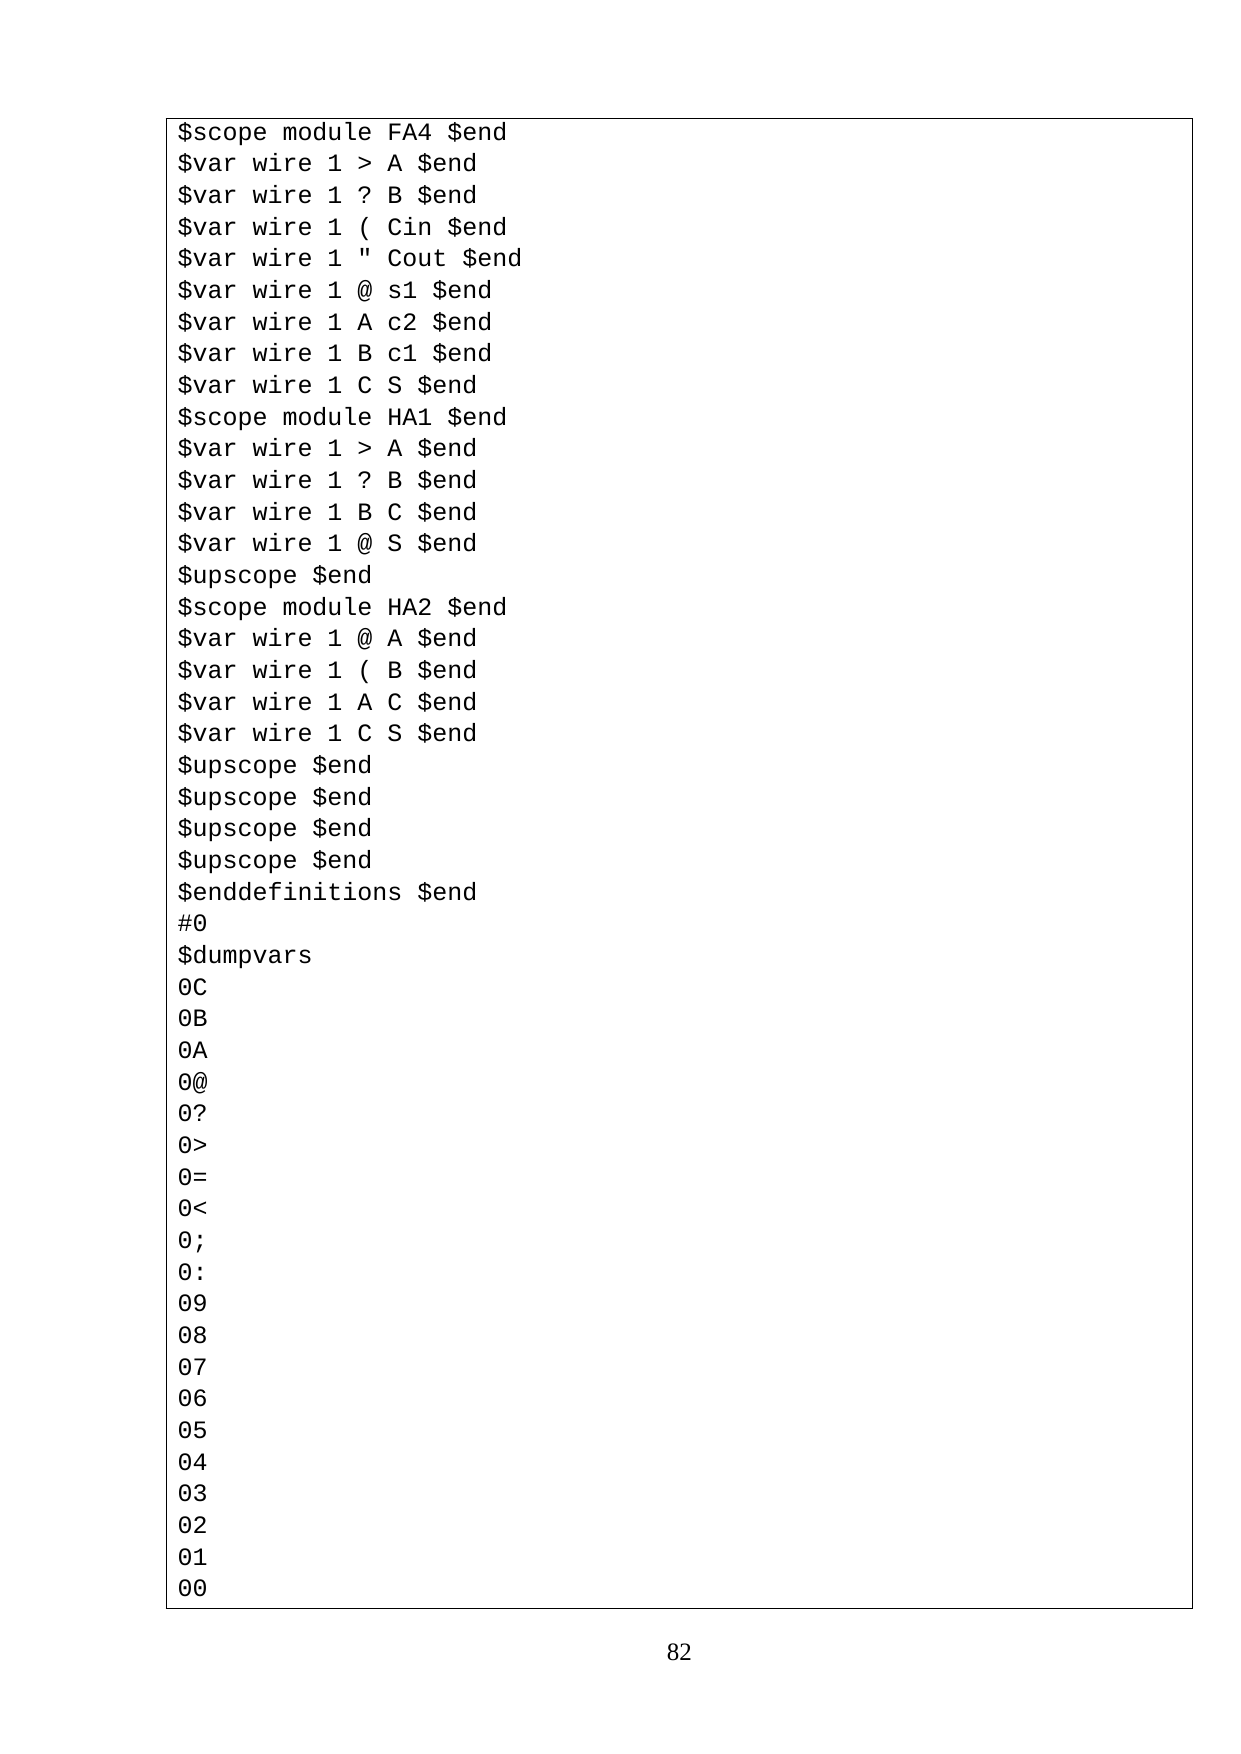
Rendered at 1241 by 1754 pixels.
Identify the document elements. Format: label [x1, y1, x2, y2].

table_header [167, 119, 1192, 1608]
